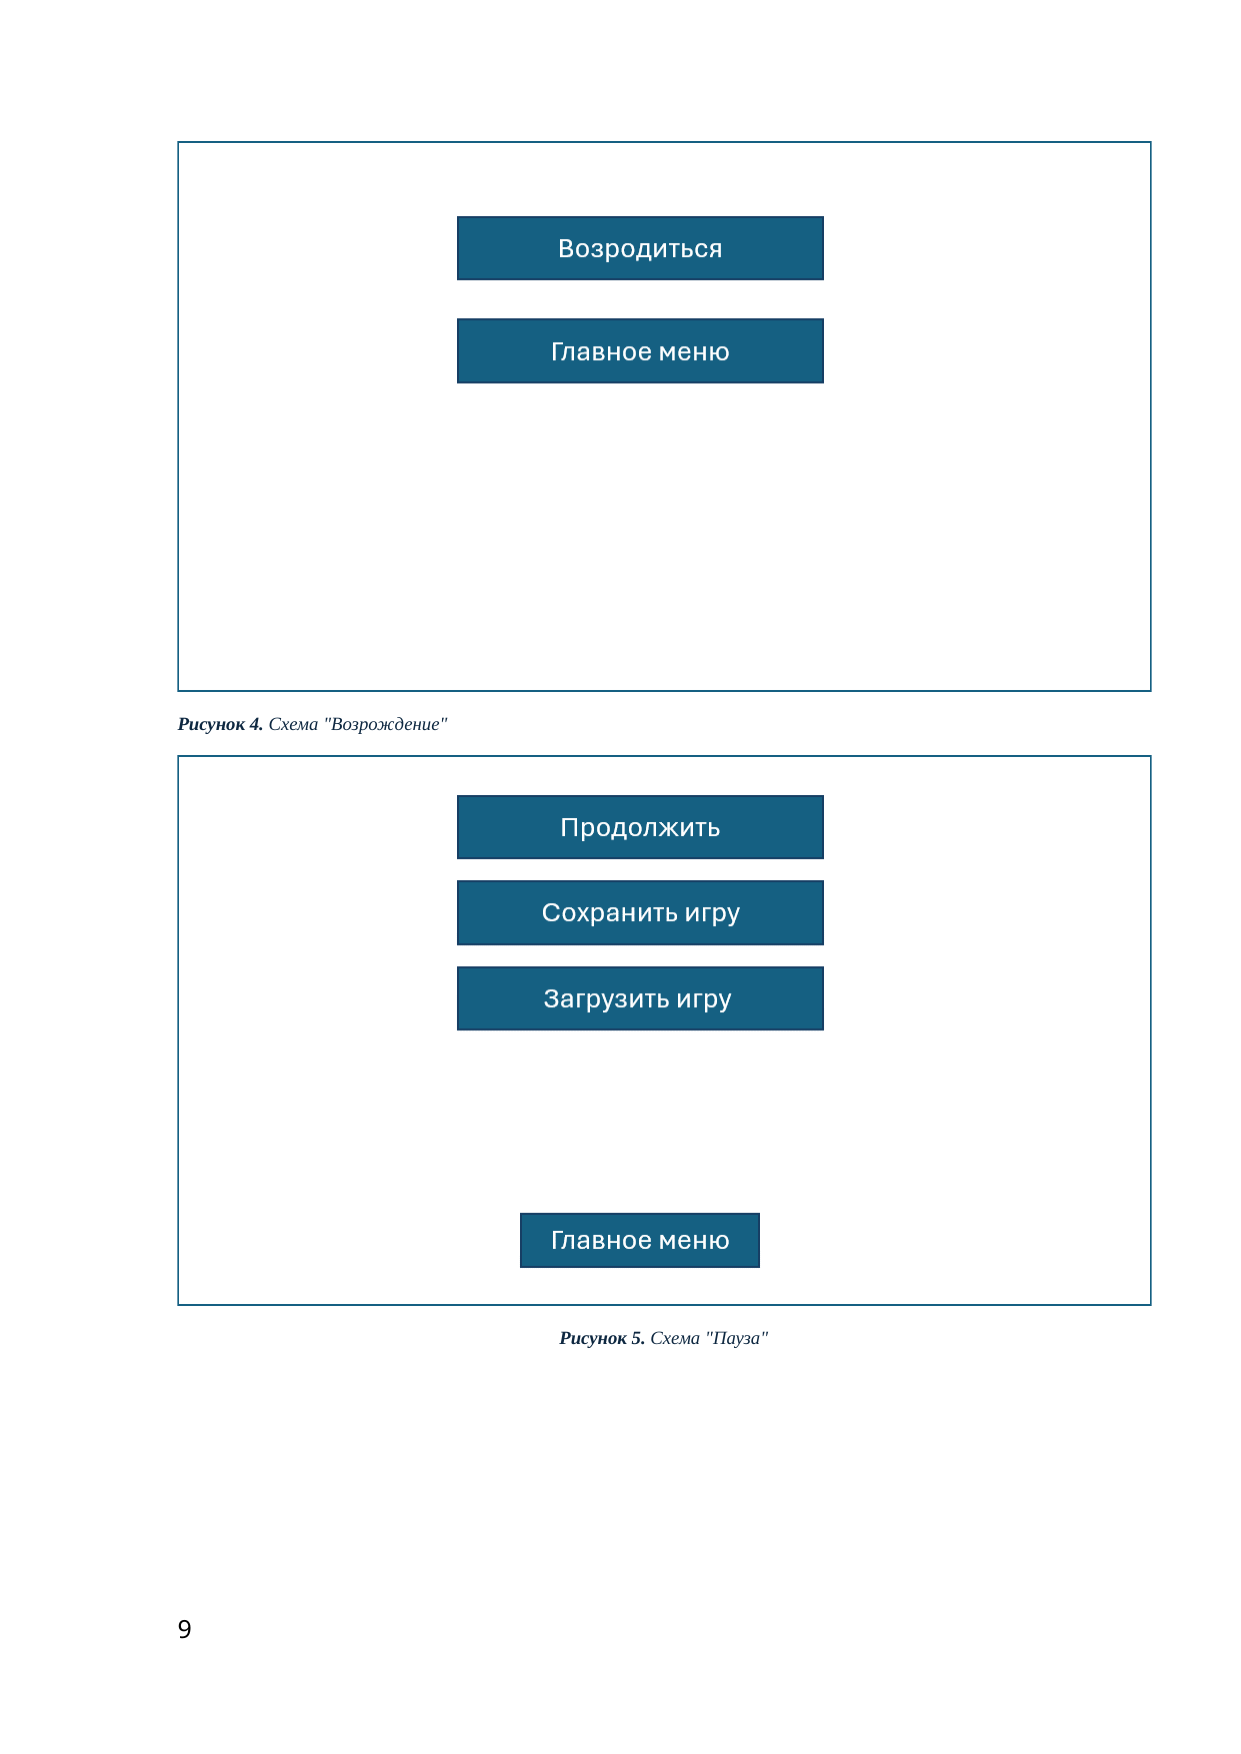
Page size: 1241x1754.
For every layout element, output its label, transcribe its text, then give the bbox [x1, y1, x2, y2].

picture [177, 141, 1152, 692]
picture [177, 755, 1152, 1306]
text Рисунок 4. Схема "Возрождение" [177, 713, 1152, 735]
text Рисунок 5. Схема "Пауза" [177, 1327, 1152, 1349]
